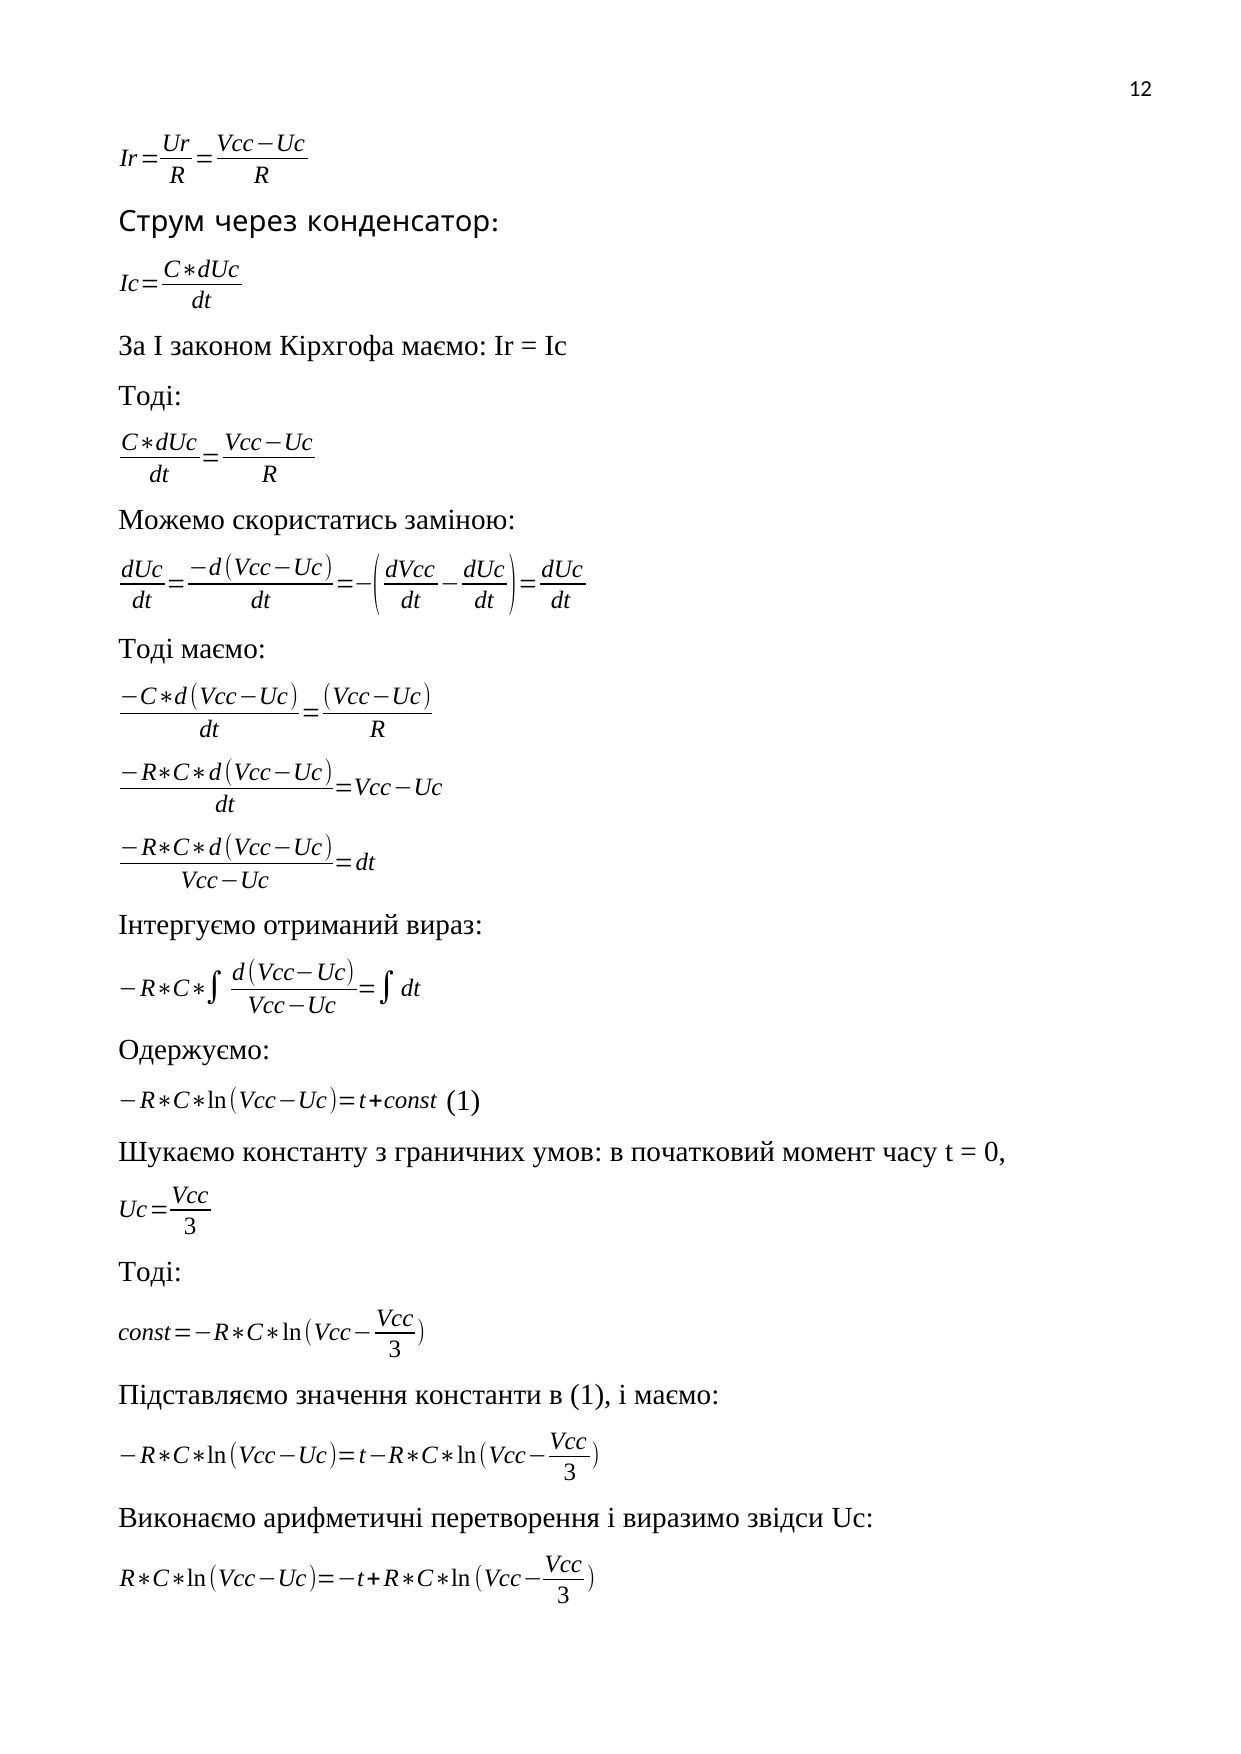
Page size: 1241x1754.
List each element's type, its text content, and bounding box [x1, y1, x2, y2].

text Виконаємо арифметичні перетворення і виразимо звідси Uc: [118, 1501, 1152, 1534]
text (1) [118, 1083, 1152, 1117]
text Підставляємо значення константи в (1), і маємо: [118, 1377, 1152, 1411]
text Одержуємо: [118, 1032, 1152, 1066]
text Інтергуємо отриманий вираз: [118, 907, 1152, 941]
text За I законом Кірхгофа маємо: Ir = Ic [118, 328, 1152, 362]
text Струм через конденсатор: [118, 203, 1152, 238]
text Можемо скористатись заміною: [118, 502, 1152, 535]
text Тоді маємо: [118, 631, 1152, 664]
text Тоді: [118, 378, 1152, 412]
text Шукаємо константу з граничних умов: в початковий момент часу t = 0, [118, 1134, 1152, 1240]
text Тоді: [118, 1254, 1152, 1288]
